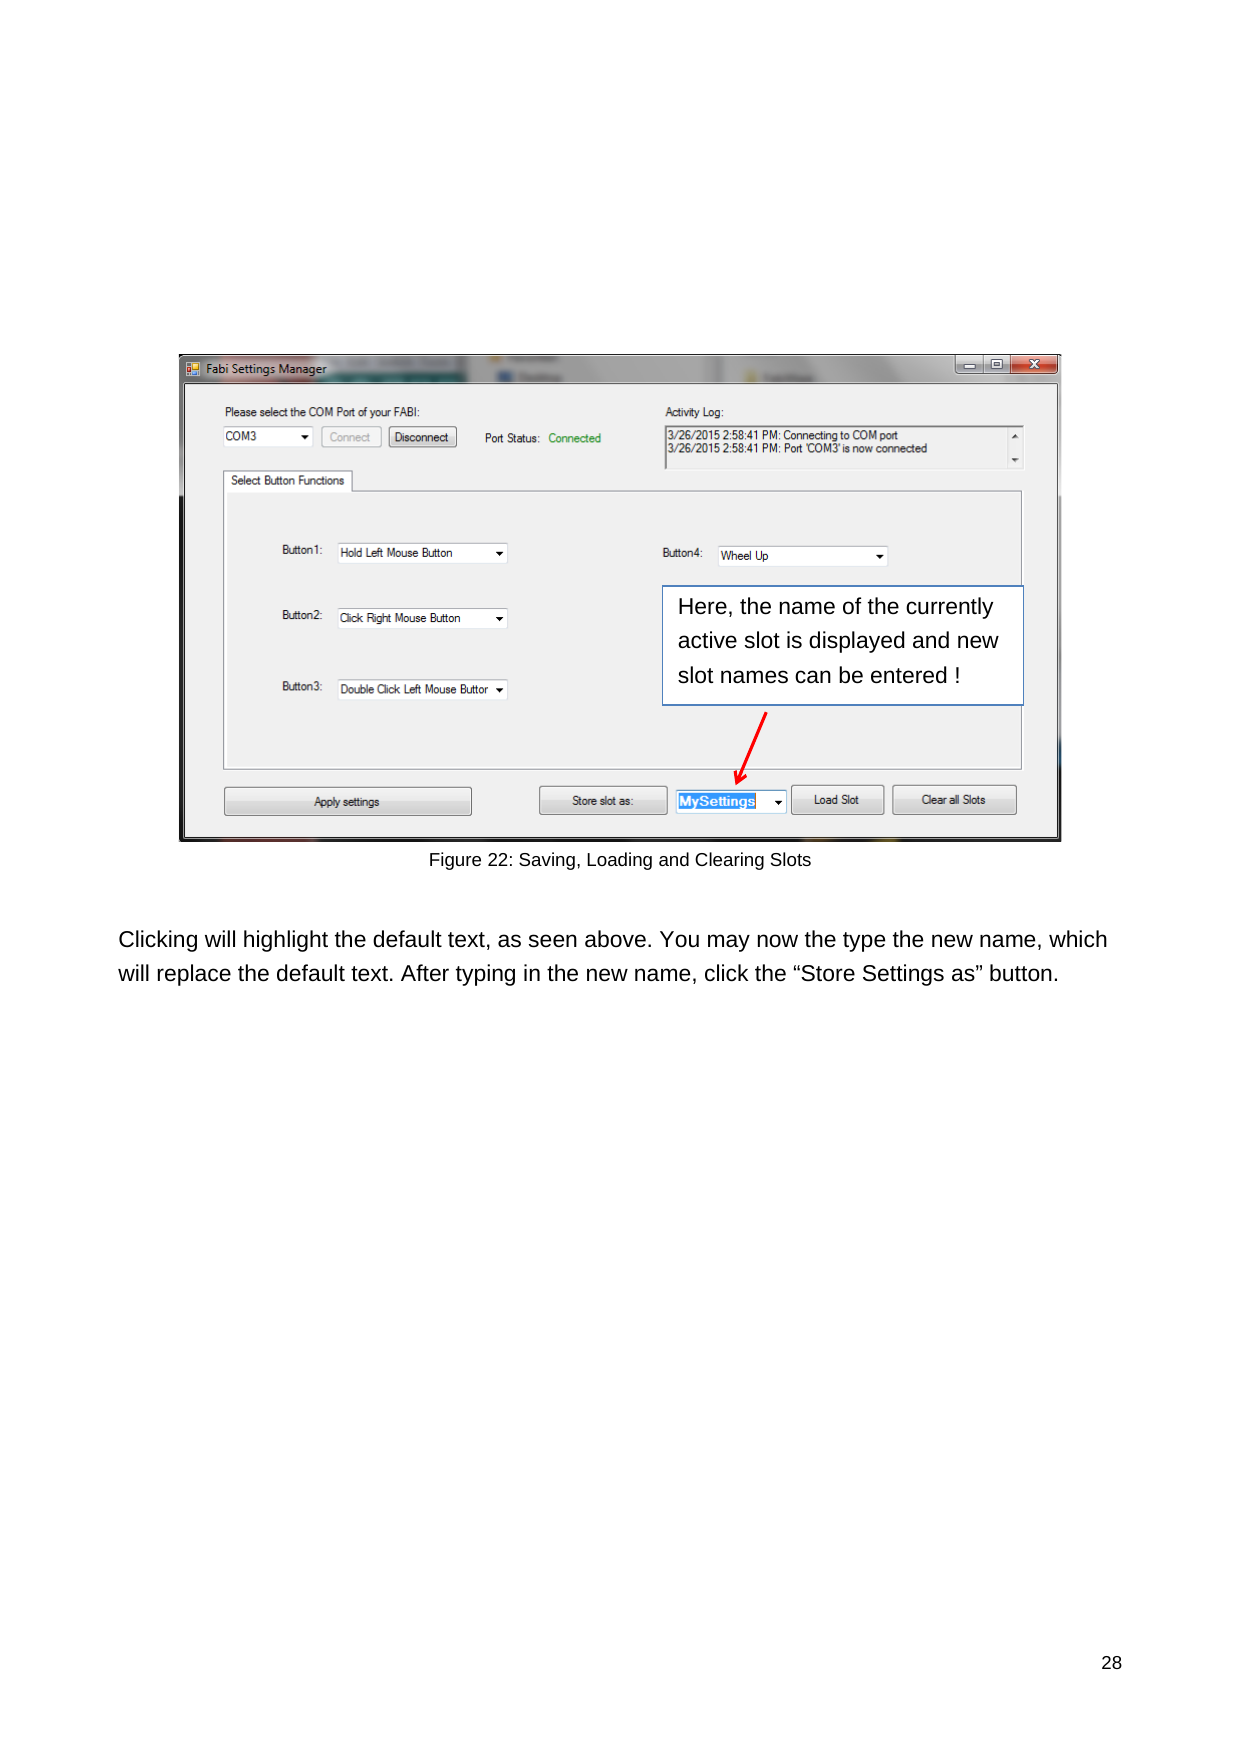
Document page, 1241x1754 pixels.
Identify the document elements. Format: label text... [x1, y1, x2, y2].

text Clicking will highlight the default text, as seen above. You may now the type the new name, which will replace the default text. After typing in the new name, click the “Store Settings as” button. [118, 926, 1122, 986]
text Figure 22: Saving, Loading and Clearing Slots [118, 849, 1122, 871]
